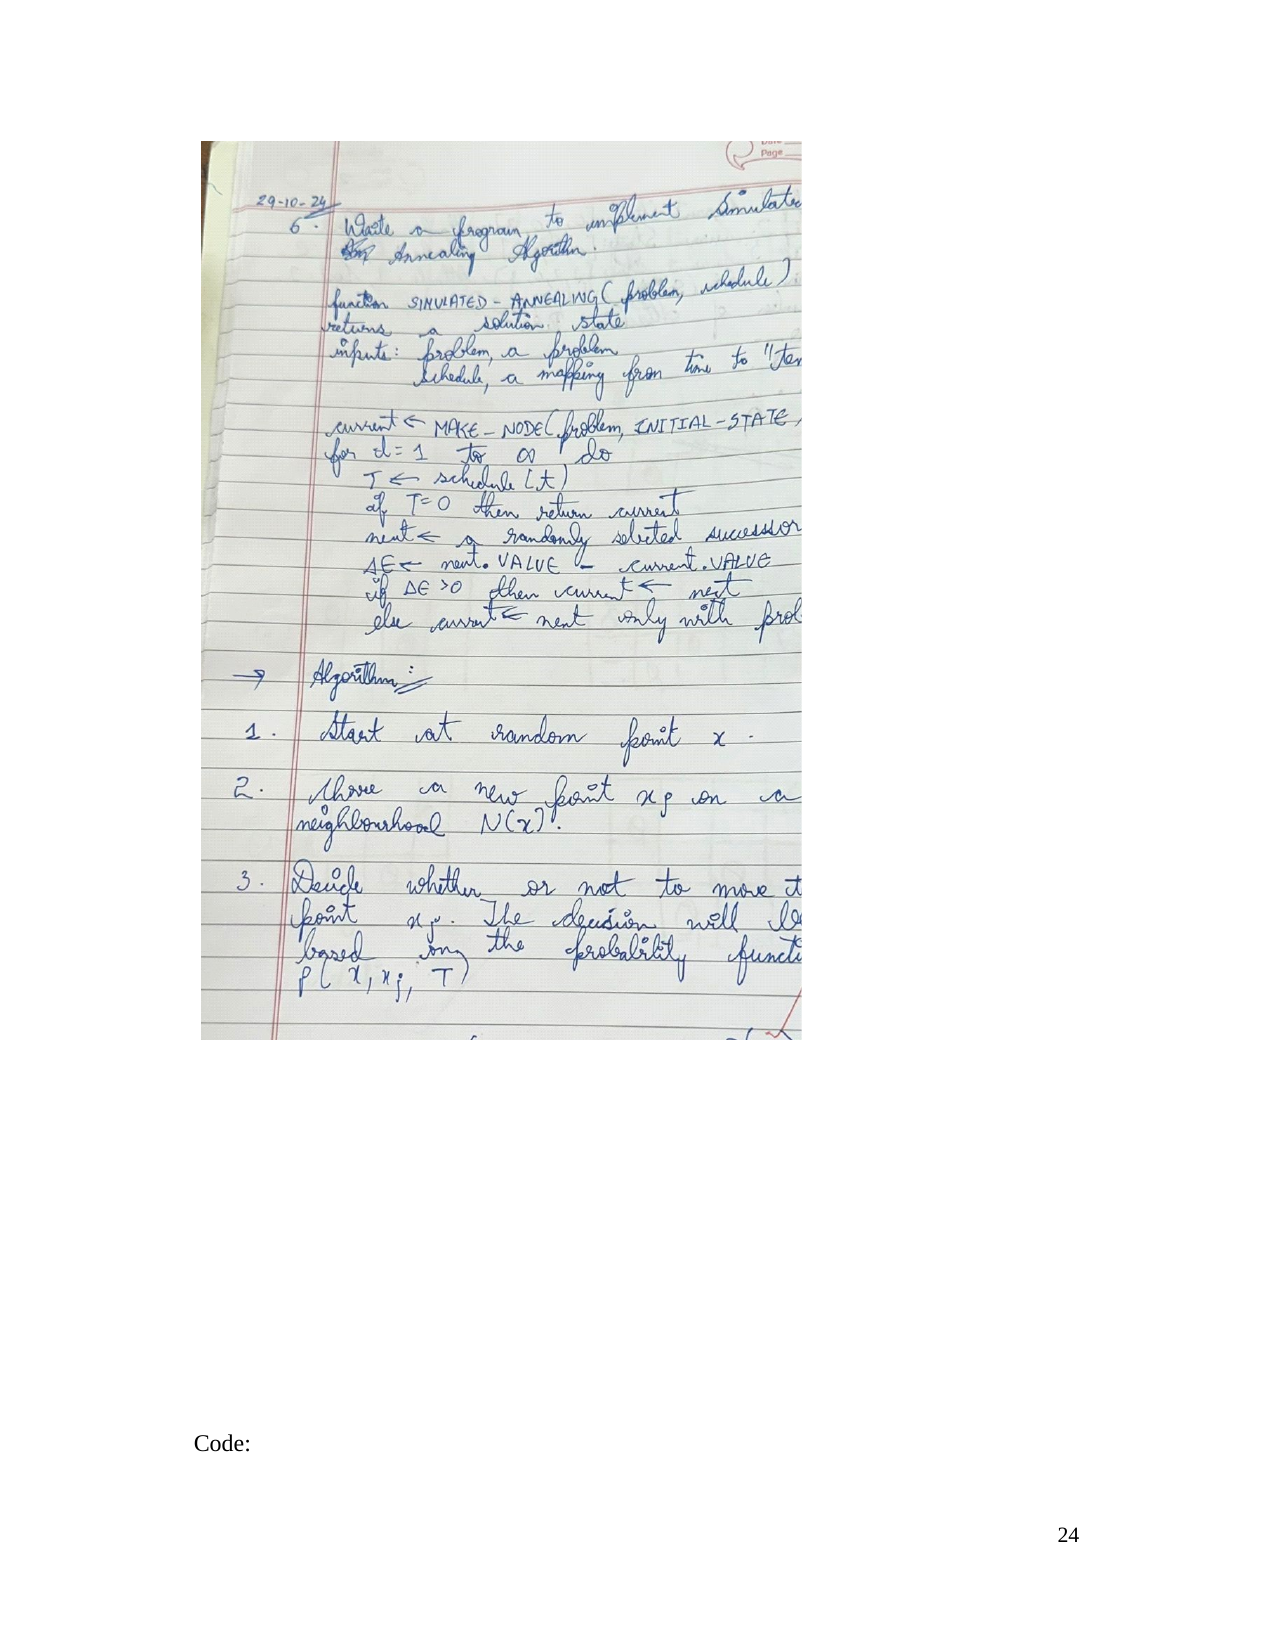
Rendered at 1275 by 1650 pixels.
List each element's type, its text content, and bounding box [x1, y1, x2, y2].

text Code: [193, 1429, 1076, 1457]
picture [201, 141, 802, 1040]
